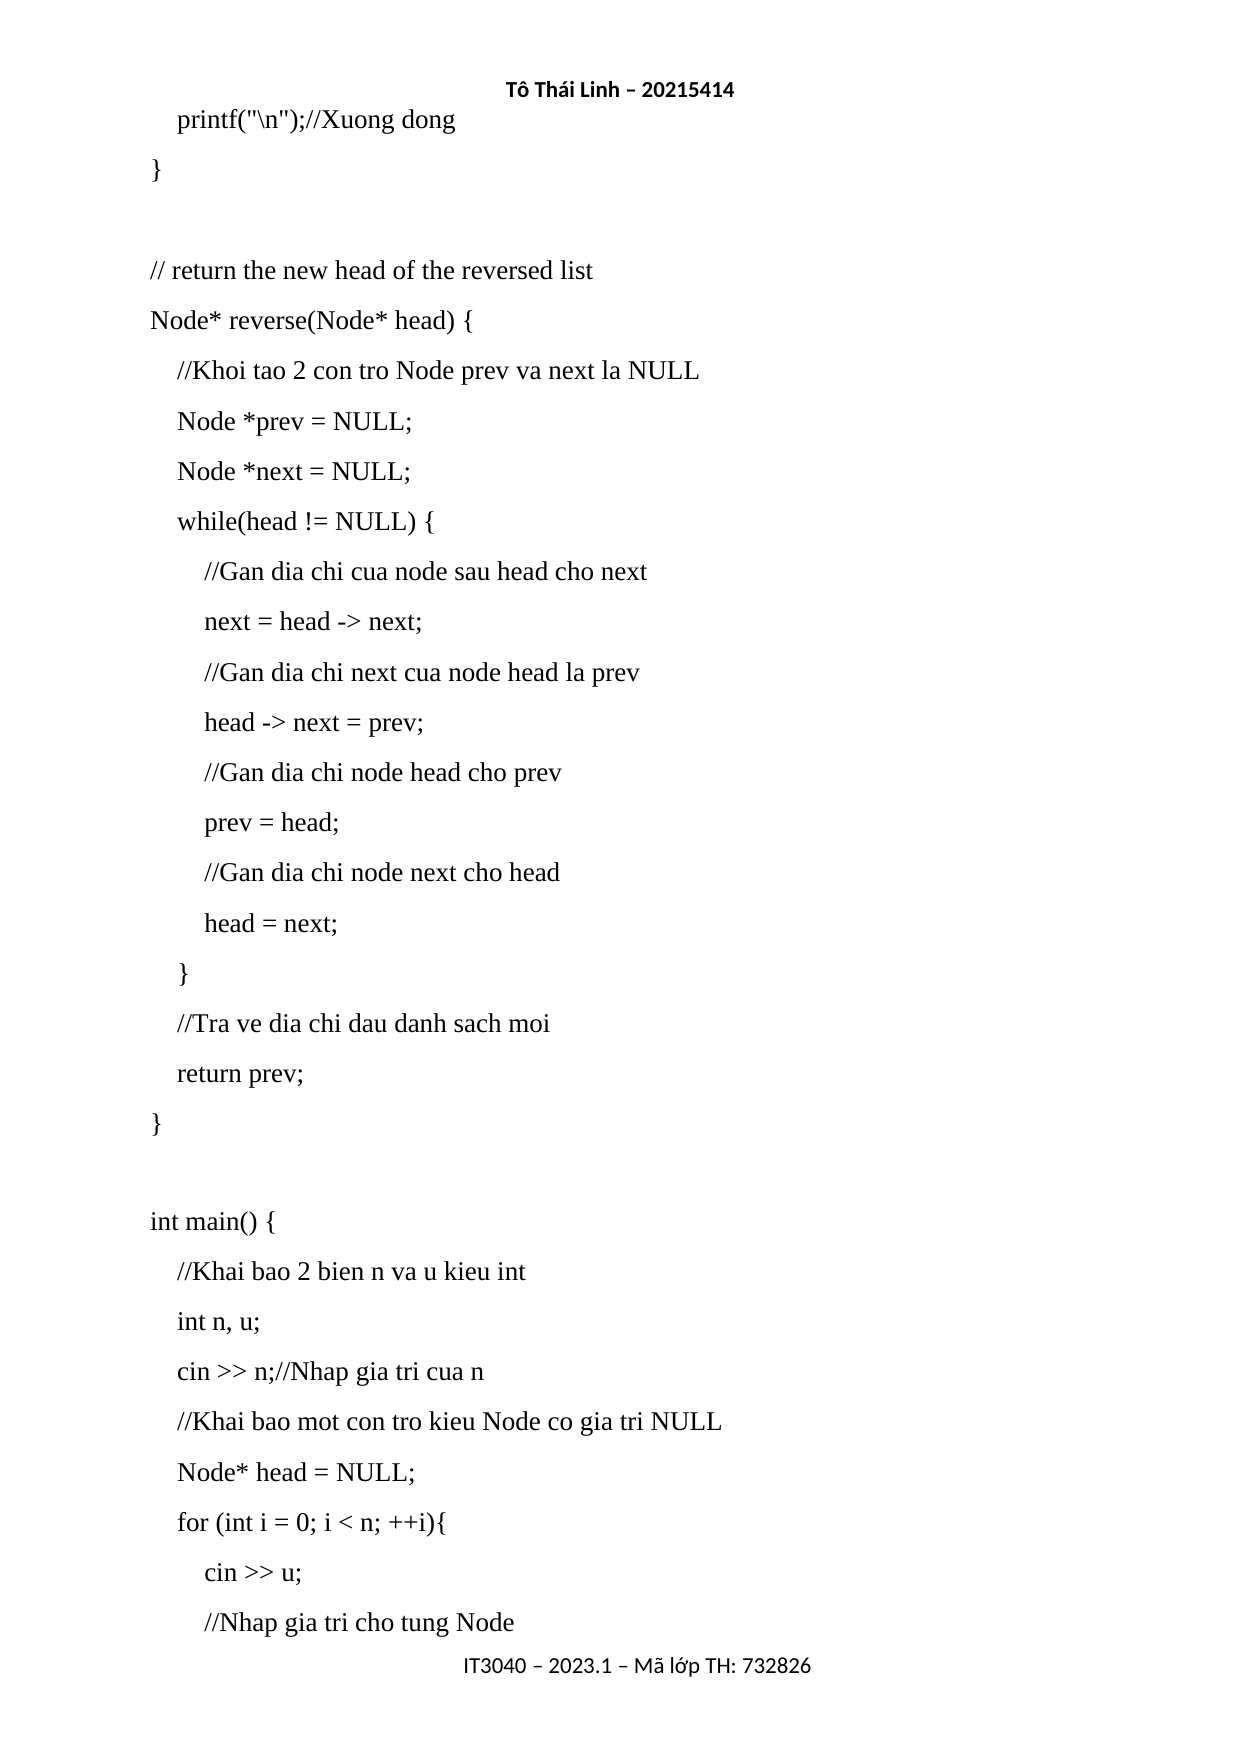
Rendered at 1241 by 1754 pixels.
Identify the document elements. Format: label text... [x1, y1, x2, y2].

text return prev; [150, 1057, 1090, 1088]
text while(head != NULL) { [150, 505, 1090, 536]
text Node *next = NULL; [150, 455, 1090, 486]
text cin >> n;//Nhap gia tri cua n [150, 1355, 1090, 1386]
text cin >> u; [150, 1556, 1090, 1587]
text //Gan dia chi node head cho prev [150, 756, 1090, 787]
text // return the new head of the reversed list [150, 254, 1090, 285]
text } [150, 1108, 1090, 1139]
text } [150, 957, 1090, 988]
text //Khai bao 2 bien n va u kieu int [150, 1255, 1090, 1286]
text int main() { [150, 1205, 1090, 1236]
text next = head -> next; [150, 606, 1090, 637]
text //Gan dia chi node next cho head [150, 857, 1090, 888]
text Node* reverse(Node* head) { [150, 304, 1090, 335]
text //Tra ve dia chi dau danh sach moi [150, 1007, 1090, 1038]
text for (int i = 0; i < n; ++i){ [150, 1506, 1090, 1537]
text //Khai bao mot con tro kieu Node co gia tri NULL [150, 1406, 1090, 1437]
text //Gan dia chi next cua node head la prev [150, 656, 1090, 687]
text //Gan dia chi cua node sau head cho next [150, 555, 1090, 586]
text printf("\n");//Xuong dong [150, 103, 1090, 134]
text } [150, 154, 1090, 185]
text prev = head; [150, 806, 1090, 837]
text Node* head = NULL; [150, 1456, 1090, 1487]
text head -> next = prev; [150, 706, 1090, 737]
text head = next; [150, 907, 1090, 938]
text //Khoi tao 2 con tro Node prev va next la NULL [150, 354, 1090, 386]
text //Nhap gia tri cho tung Node [150, 1606, 1090, 1637]
text int n, u; [150, 1305, 1090, 1336]
text Node *prev = NULL; [150, 405, 1090, 436]
